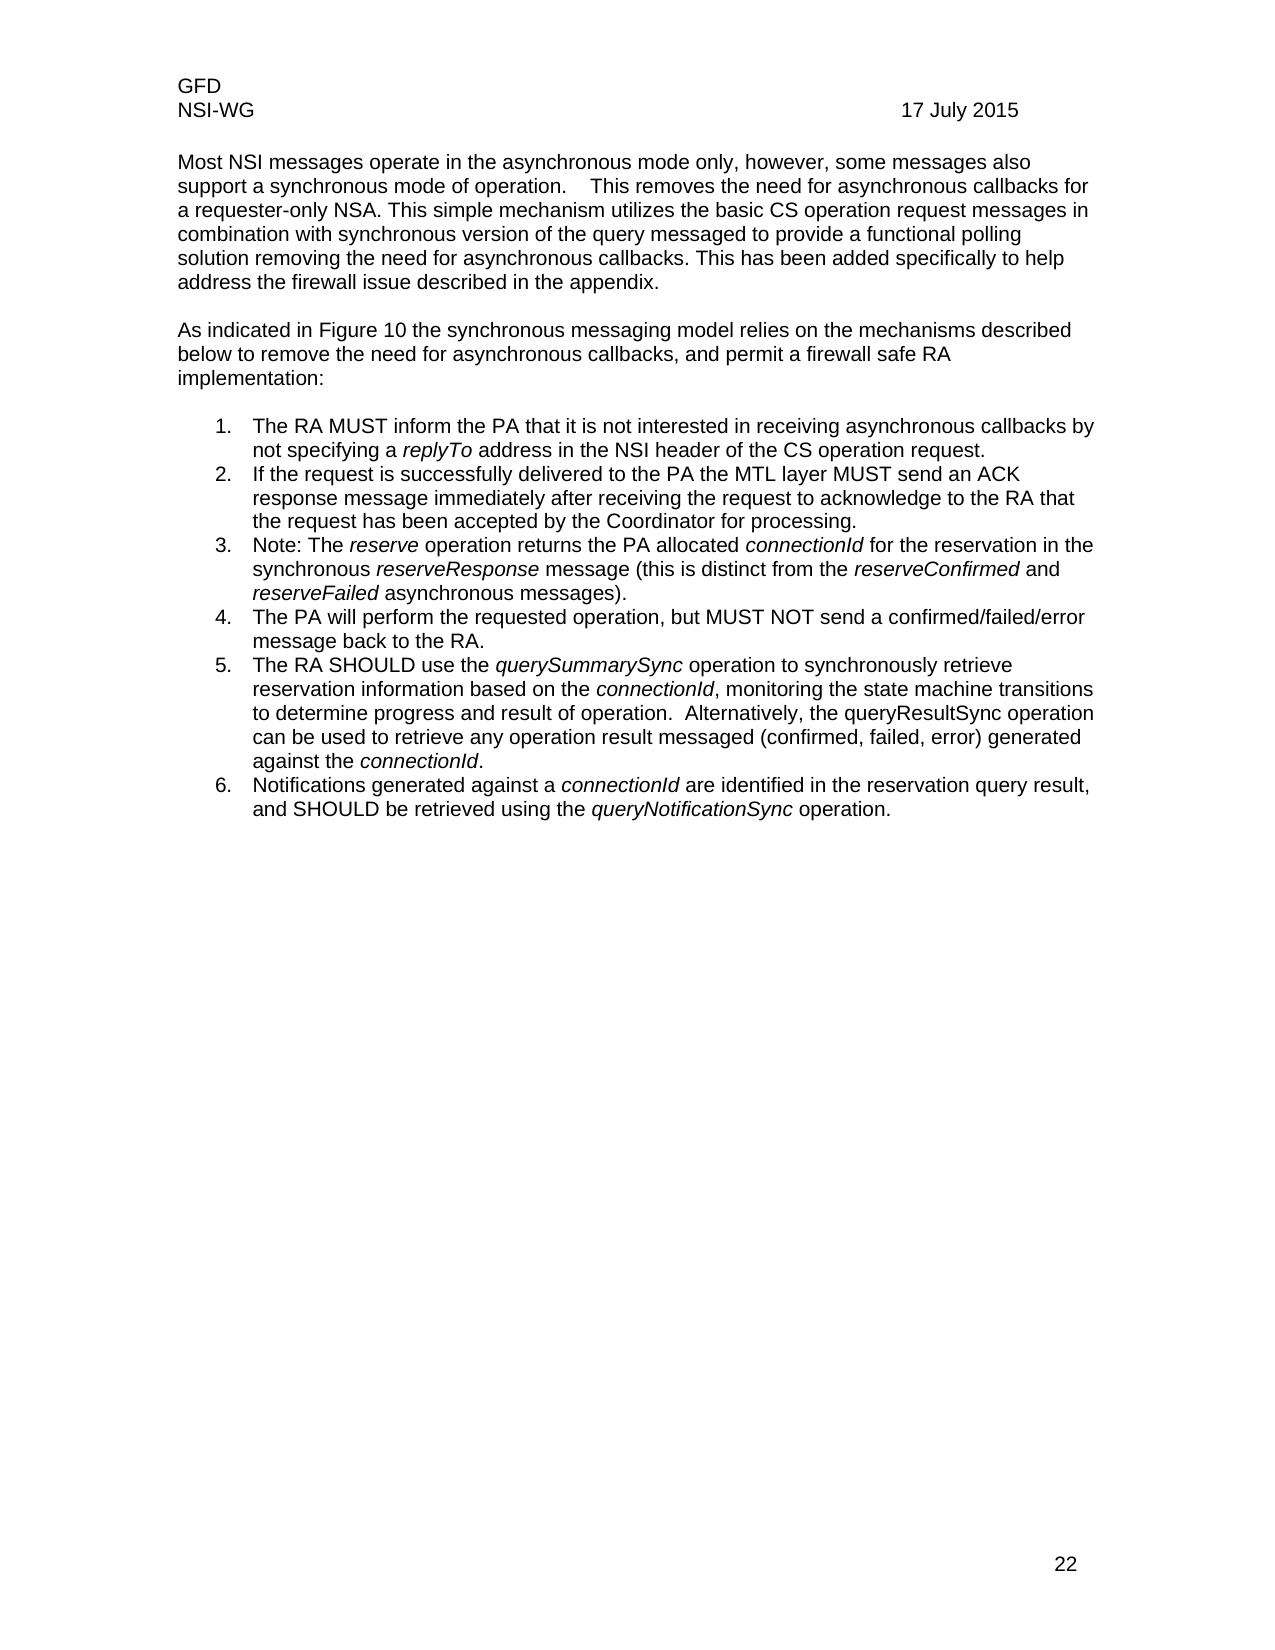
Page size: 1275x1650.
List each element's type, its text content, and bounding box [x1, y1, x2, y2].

text As indicated in Figure 10 the synchronous messaging model relies on the mechanisms described below to remove the need for asynchronous callbacks, and permit a firewall safe RA implementation: [177, 318, 1098, 389]
list If the request is successfully delivered to the PA the MTL layer MUST send an ACK response message immediately after receiving the request to acknowledge to the RA that the request has been accepted by the Coordinator for processing. [215, 461, 1098, 533]
list The RA SHOULD use the querySummarySync operation to synchronously retrieve reservation information based on the connectionId, monitoring the state machine transitions to determine progress and result of operation. Alternatively, the queryResultSync operation can be used to retrieve any operation result messaged (confirmed, failed, error) generated against the connectionId. [215, 653, 1098, 773]
list The RA MUST inform the PA that it is not interested in receiving asynchronous callbacks by not specifying a replyTo address in the NSI header of the CS operation request. [215, 413, 1098, 461]
text Most NSI messages operate in the asynchronous mode only, however, some messages also support a synchronous mode of operation. This removes the need for asynchronous callbacks for a requester-only NSA. This simple mechanism utilizes the basic CS operation request messages in combination with synchronous version of the query messaged to provide a functional polling solution removing the need for asynchronous callbacks. This has been added specifically to help address the firewall issue described in the appendix. [177, 150, 1098, 294]
list Notifications generated against a connectionId are identified in the reservation query result, and SHOULD be retrieved using the queryNotificationSync operation. [215, 773, 1098, 821]
list Note: The reserve operation returns the PA allocated connectionId for the reservation in the synchronous reserveResponse message (this is distinct from the reserveConfirmed and reserveFailed asynchronous messages). [215, 533, 1098, 605]
list The PA will perform the requested operation, but MUST NOT send a confirmed/failed/error message back to the RA. [215, 605, 1098, 653]
